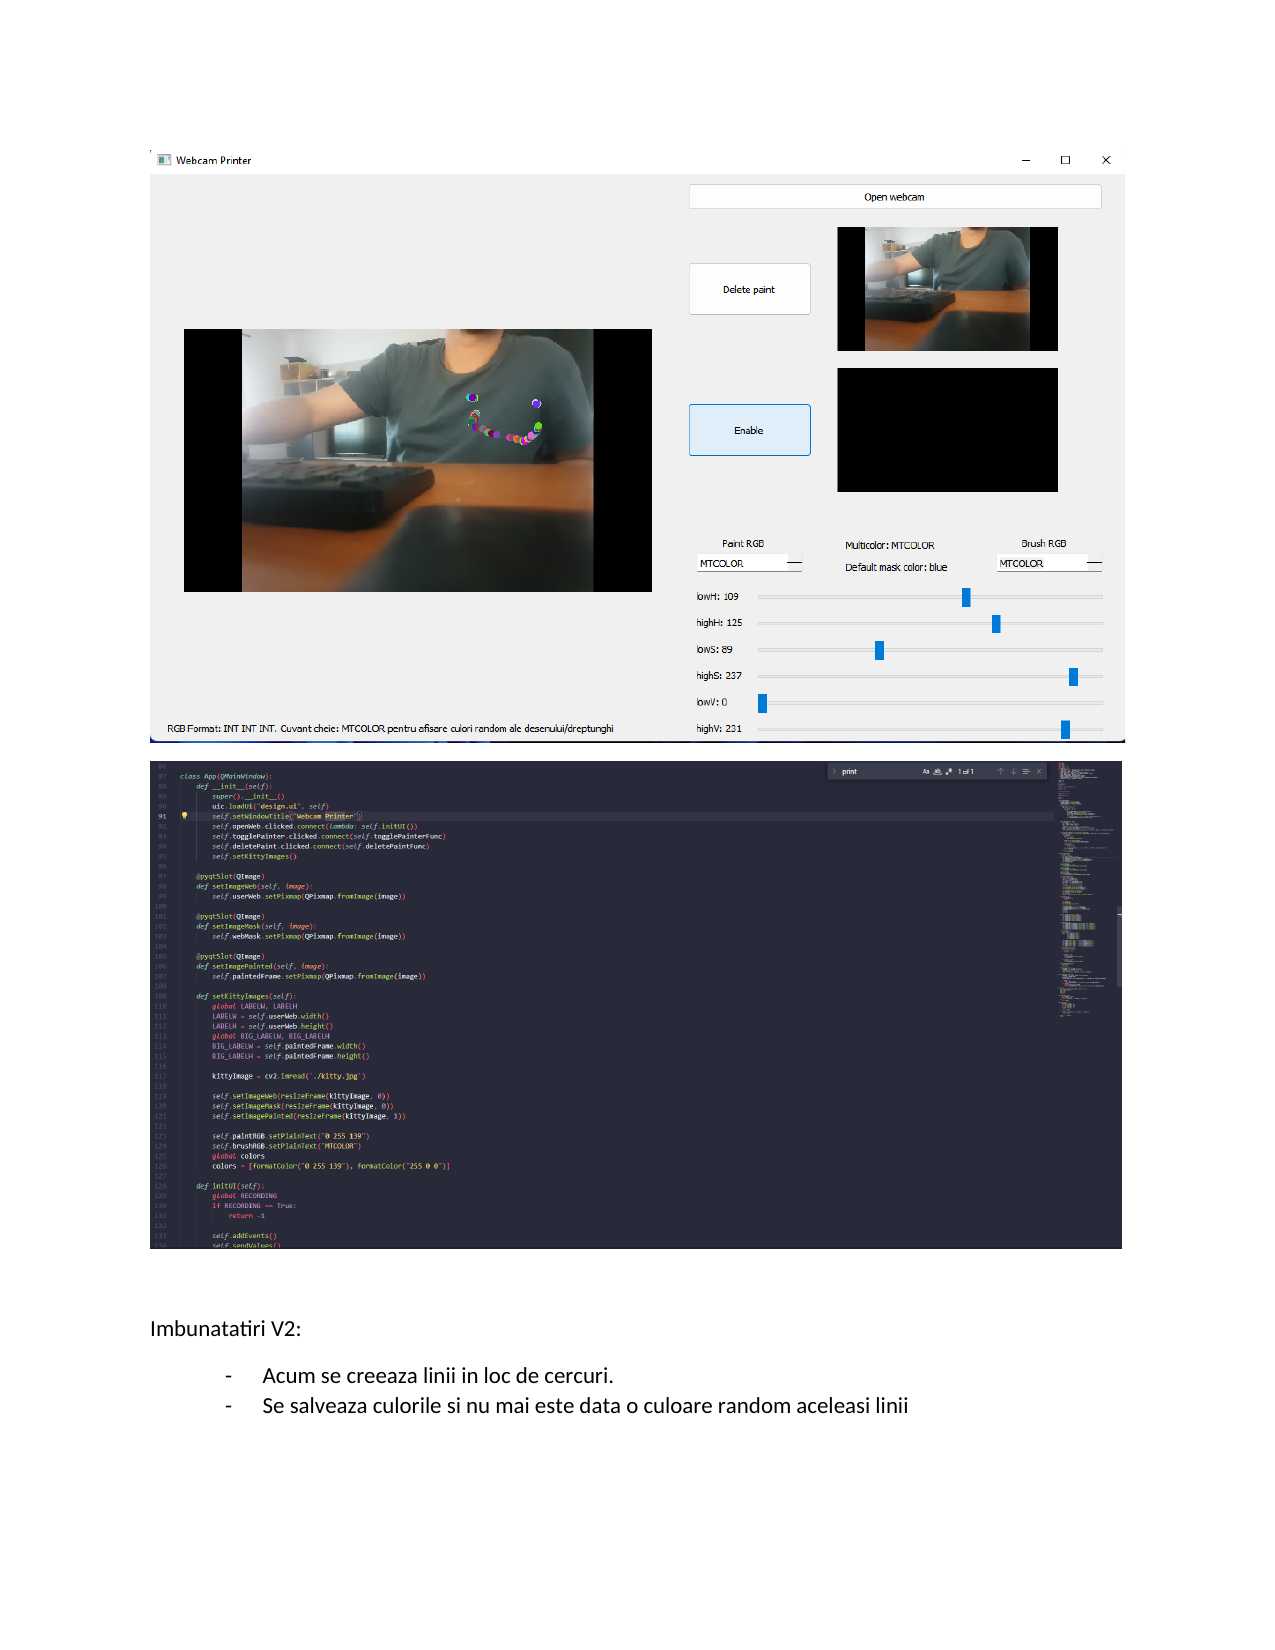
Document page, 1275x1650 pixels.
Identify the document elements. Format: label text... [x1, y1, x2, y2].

picture [150, 150, 1125, 743]
picture [150, 761, 1122, 1249]
list Acum se creeaza linii in loc de cercuri. [225, 1361, 1125, 1389]
list Se salveaza culorile si nu mai este data o culoare random aceleasi linii [225, 1391, 1125, 1419]
text Imbunatatiri V2: [150, 1314, 1125, 1342]
